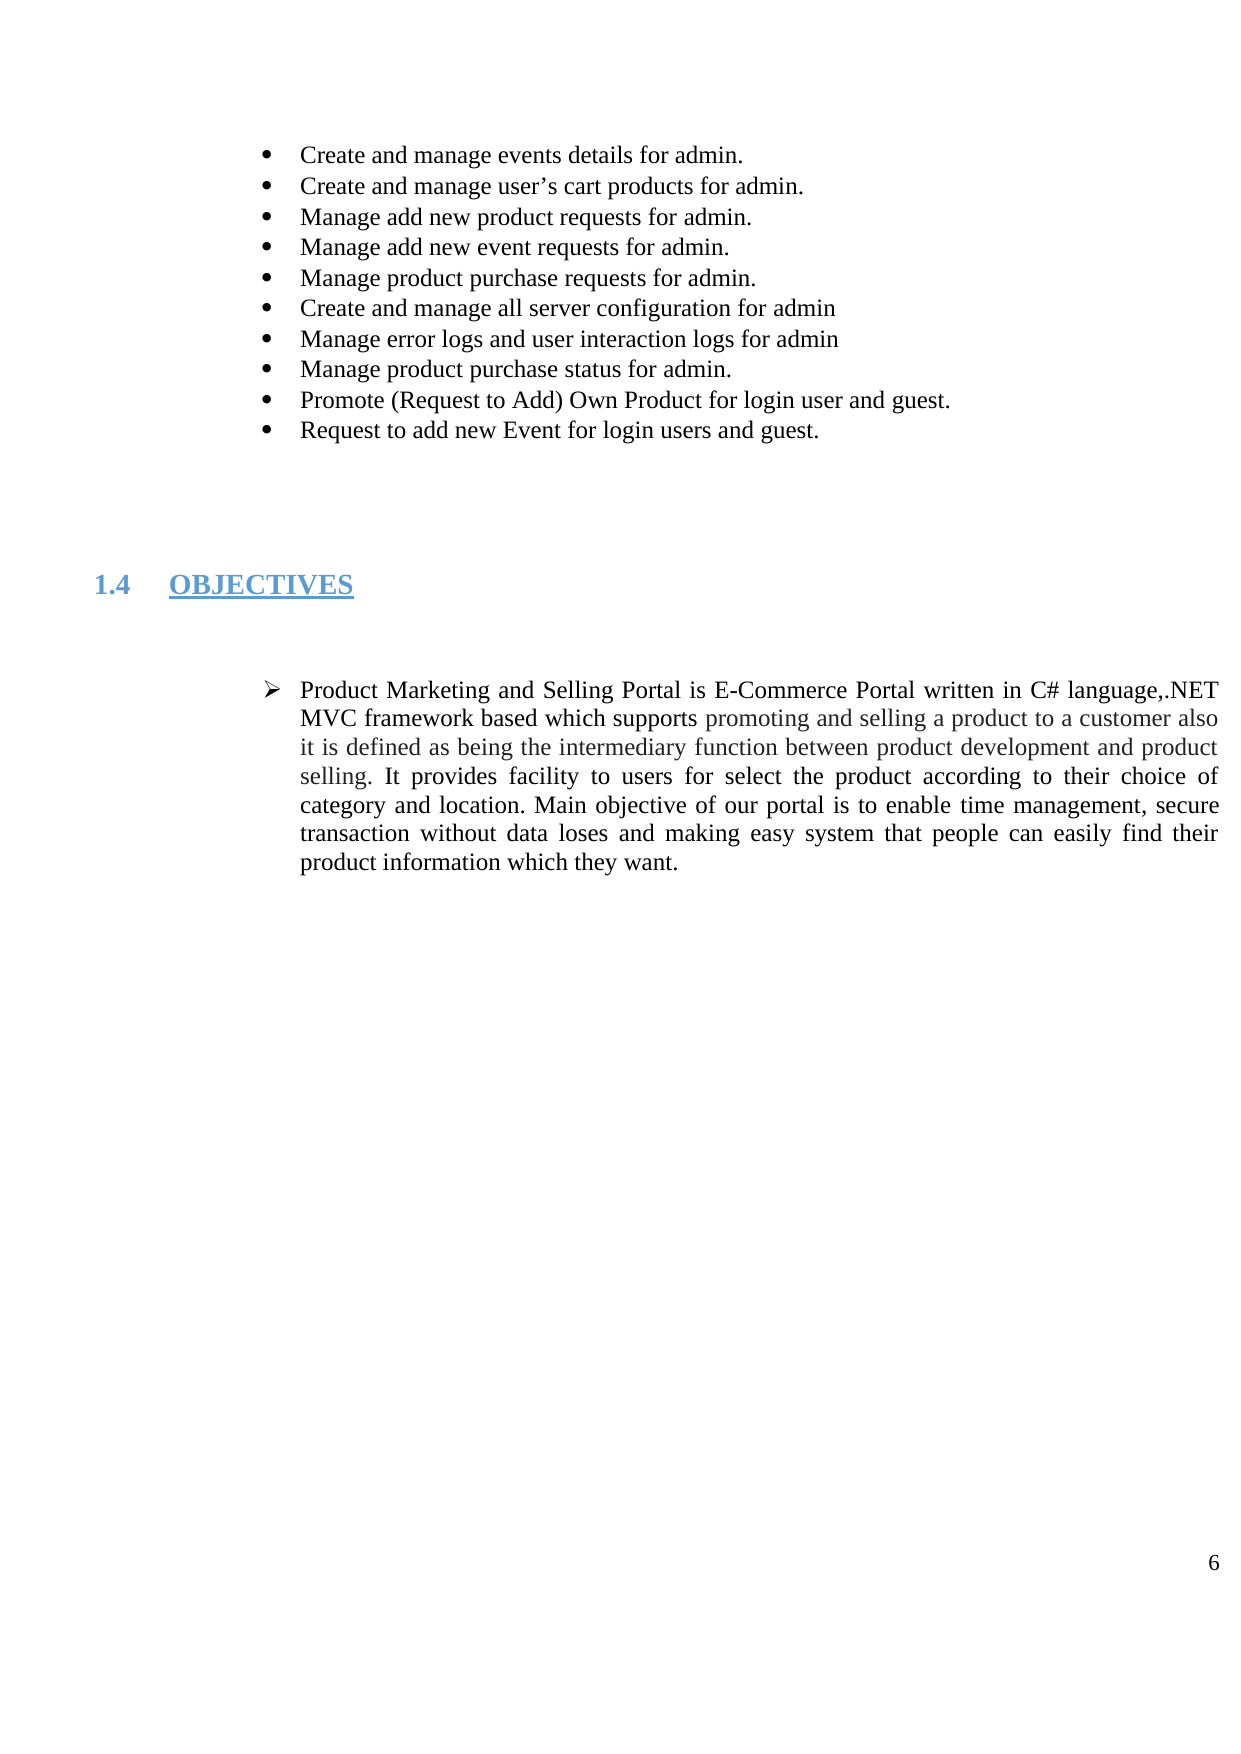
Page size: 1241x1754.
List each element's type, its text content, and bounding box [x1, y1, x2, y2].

list Promote (Request to Add) Own Product for login user and guest. [262, 384, 1219, 414]
list Request to add new Event for login users and guest. [262, 414, 1219, 445]
list Create and manage user’s cart products for admin. [262, 170, 1219, 201]
list Manage error logs and user interaction logs for admin [262, 323, 1219, 353]
list Create and manage events details for admin. [262, 139, 1219, 170]
list Product Marketing and Selling Portal is E-Commerce Portal written in C# language,.NET MVC framework based which supports promoting and selling a product to a customer also it is defined as being the intermediary function between product development and product selling. It provides facility to users for select the product according to their choice of category and location. Main objective of our portal is to enable time management, secure transaction without data loses and making easy system that people can easily find their product information which they want. [262, 675, 1219, 876]
list Manage add new product requests for admin. [262, 201, 1219, 231]
list Manage add new event requests for admin. [262, 231, 1219, 262]
list Create and manage all server configuration for admin [262, 292, 1219, 323]
list Manage product purchase status for admin. [262, 353, 1219, 384]
list Manage product purchase requests for admin. [262, 262, 1219, 292]
list OBJECTIVES [94, 567, 1219, 601]
